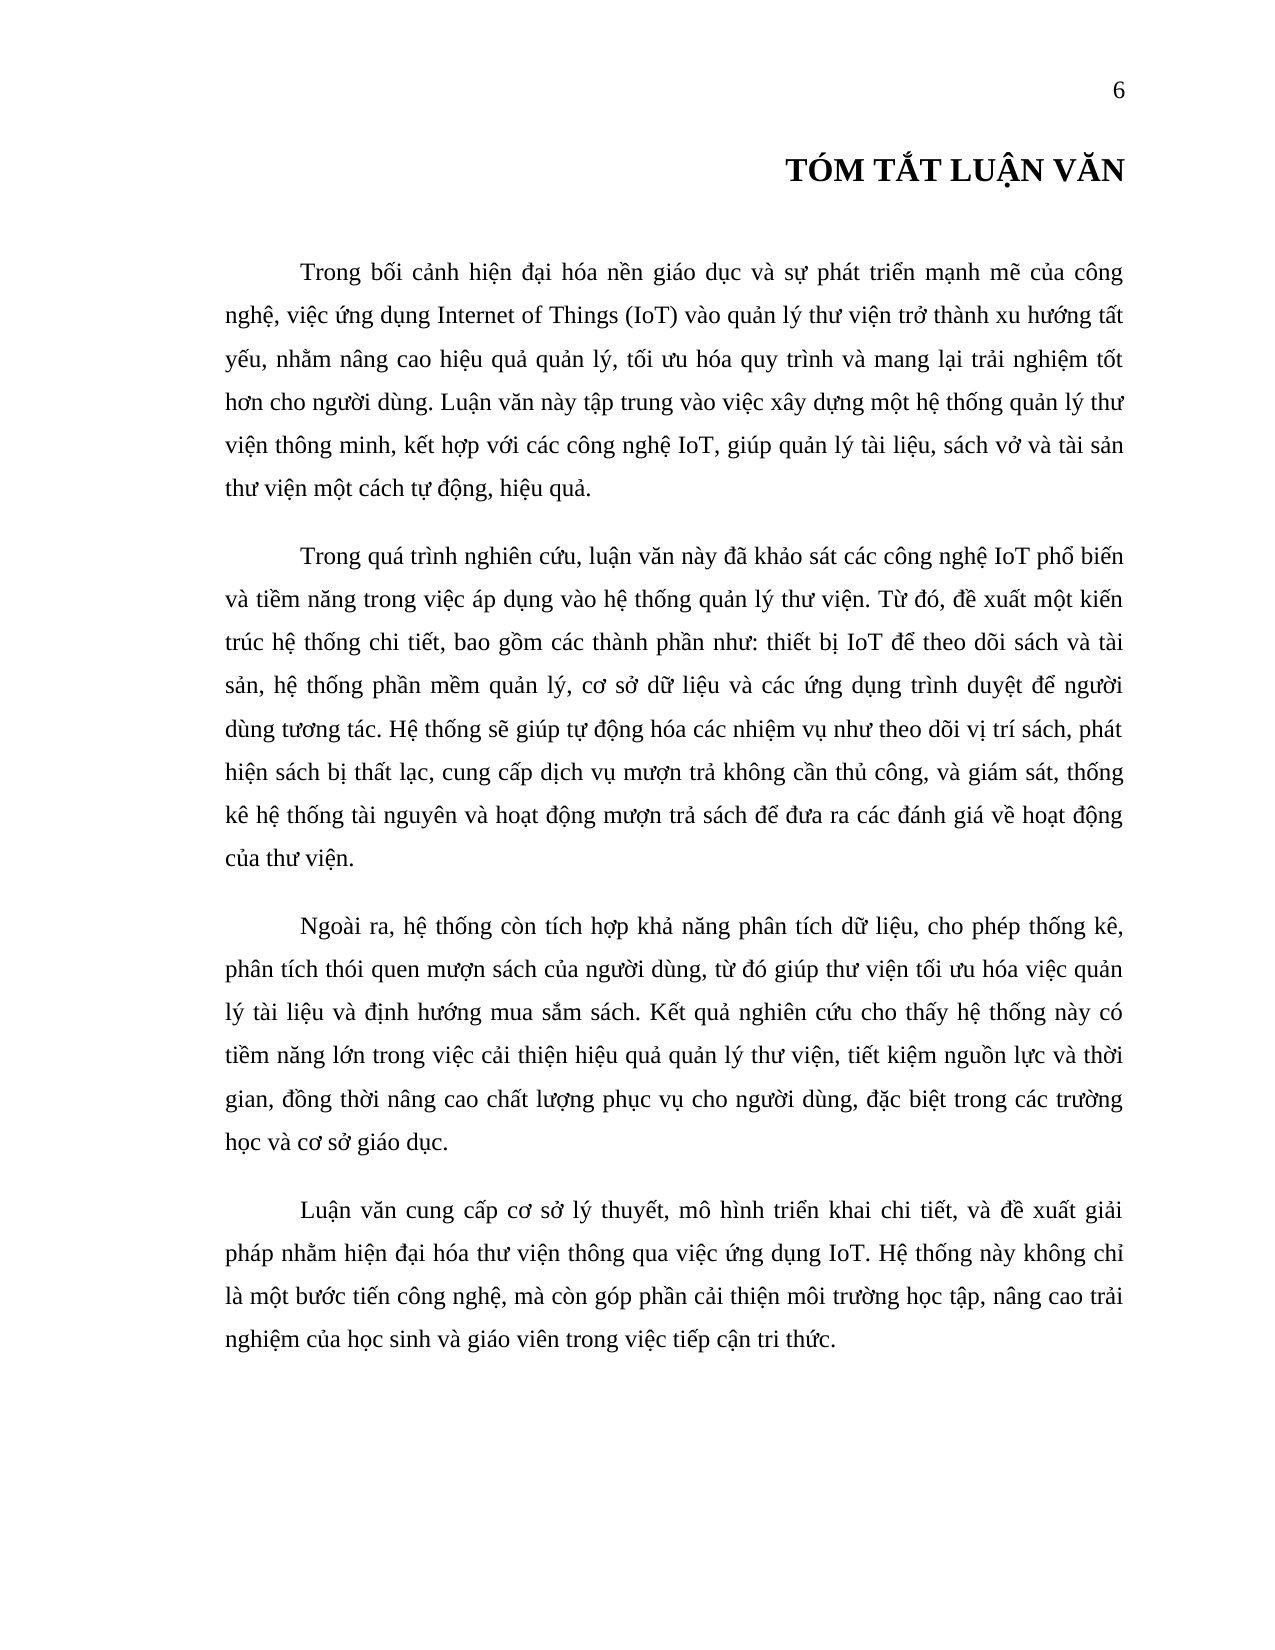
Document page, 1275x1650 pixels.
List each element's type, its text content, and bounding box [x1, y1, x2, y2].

text Luận văn cung cấp cơ sở lý thuyết, mô hình triển khai chi tiết, và đề xuất giải pháp nhằm hiện đại hóa thư viện thông qua việc ứng dụng IoT. Hệ thống này không chỉ là một bước tiến công nghệ, mà còn góp phần cải thiện môi trường học tập, nâng cao trải nghiệm của học sinh và giáo viên trong việc tiếp cận tri thức. [225, 1195, 1125, 1353]
text Trong quá trình nghiên cứu, luận văn này đã khảo sát các công nghệ IoT phổ biến và tiềm năng trong việc áp dụng vào hệ thống quản lý thư viện. Từ đó, đề xuất một kiến trúc hệ thống chi tiết, bao gồm các thành phần như: thiết bị IoT để theo dõi sách và tài sản, hệ thống phần mềm quản lý, cơ sở dữ liệu và các ứng dụng trình duyệt để người dùng tương tác. Hệ thống sẽ giúp tự động hóa các nhiệm vụ như theo dõi vị trí sách, phát hiện sách bị thất lạc, cung cấp dịch vụ mượn trả không cần thủ công, và giám sát, thống kê hệ thống tài nguyên và hoạt động mượn trả sách để đưa ra các đánh giá về hoạt động của thư viện. [225, 541, 1125, 872]
text Ngoài ra, hệ thống còn tích hợp khả năng phân tích dữ liệu, cho phép thống kê, phân tích thói quen mượn sách của người dùng, từ đó giúp thư viện tối ưu hóa việc quản lý tài liệu và định hướng mua sắm sách. Kết quả nghiên cứu cho thấy hệ thống này có tiềm năng lớn trong việc cải thiện hiệu quả quản lý thư viện, tiết kiệm nguồn lực và thời gian, đồng thời nâng cao chất lượng phục vụ cho người dùng, đặc biệt trong các trường học và cơ sở giáo dục. [225, 911, 1125, 1156]
text Trong bối cảnh hiện đại hóa nền giáo dục và sự phát triển mạnh mẽ của công nghệ, việc ứng dụng Internet of Things (IoT) vào quản lý thư viện trở thành xu hướng tất yếu, nhằm nâng cao hiệu quả quản lý, tối ưu hóa quy trình và mang lại trải nghiệm tốt hơn cho người dùng. Luận văn này tập trung vào việc xây dựng một hệ thống quản lý thư viện thông minh, kết hợp với các công nghệ IoT, giúp quản lý tài liệu, sách vở và tài sản thư viện một cách tự động, hiệu quả. [225, 257, 1125, 502]
subtitle TÓM TẮT LUẬN VĂN [225, 150, 1125, 188]
